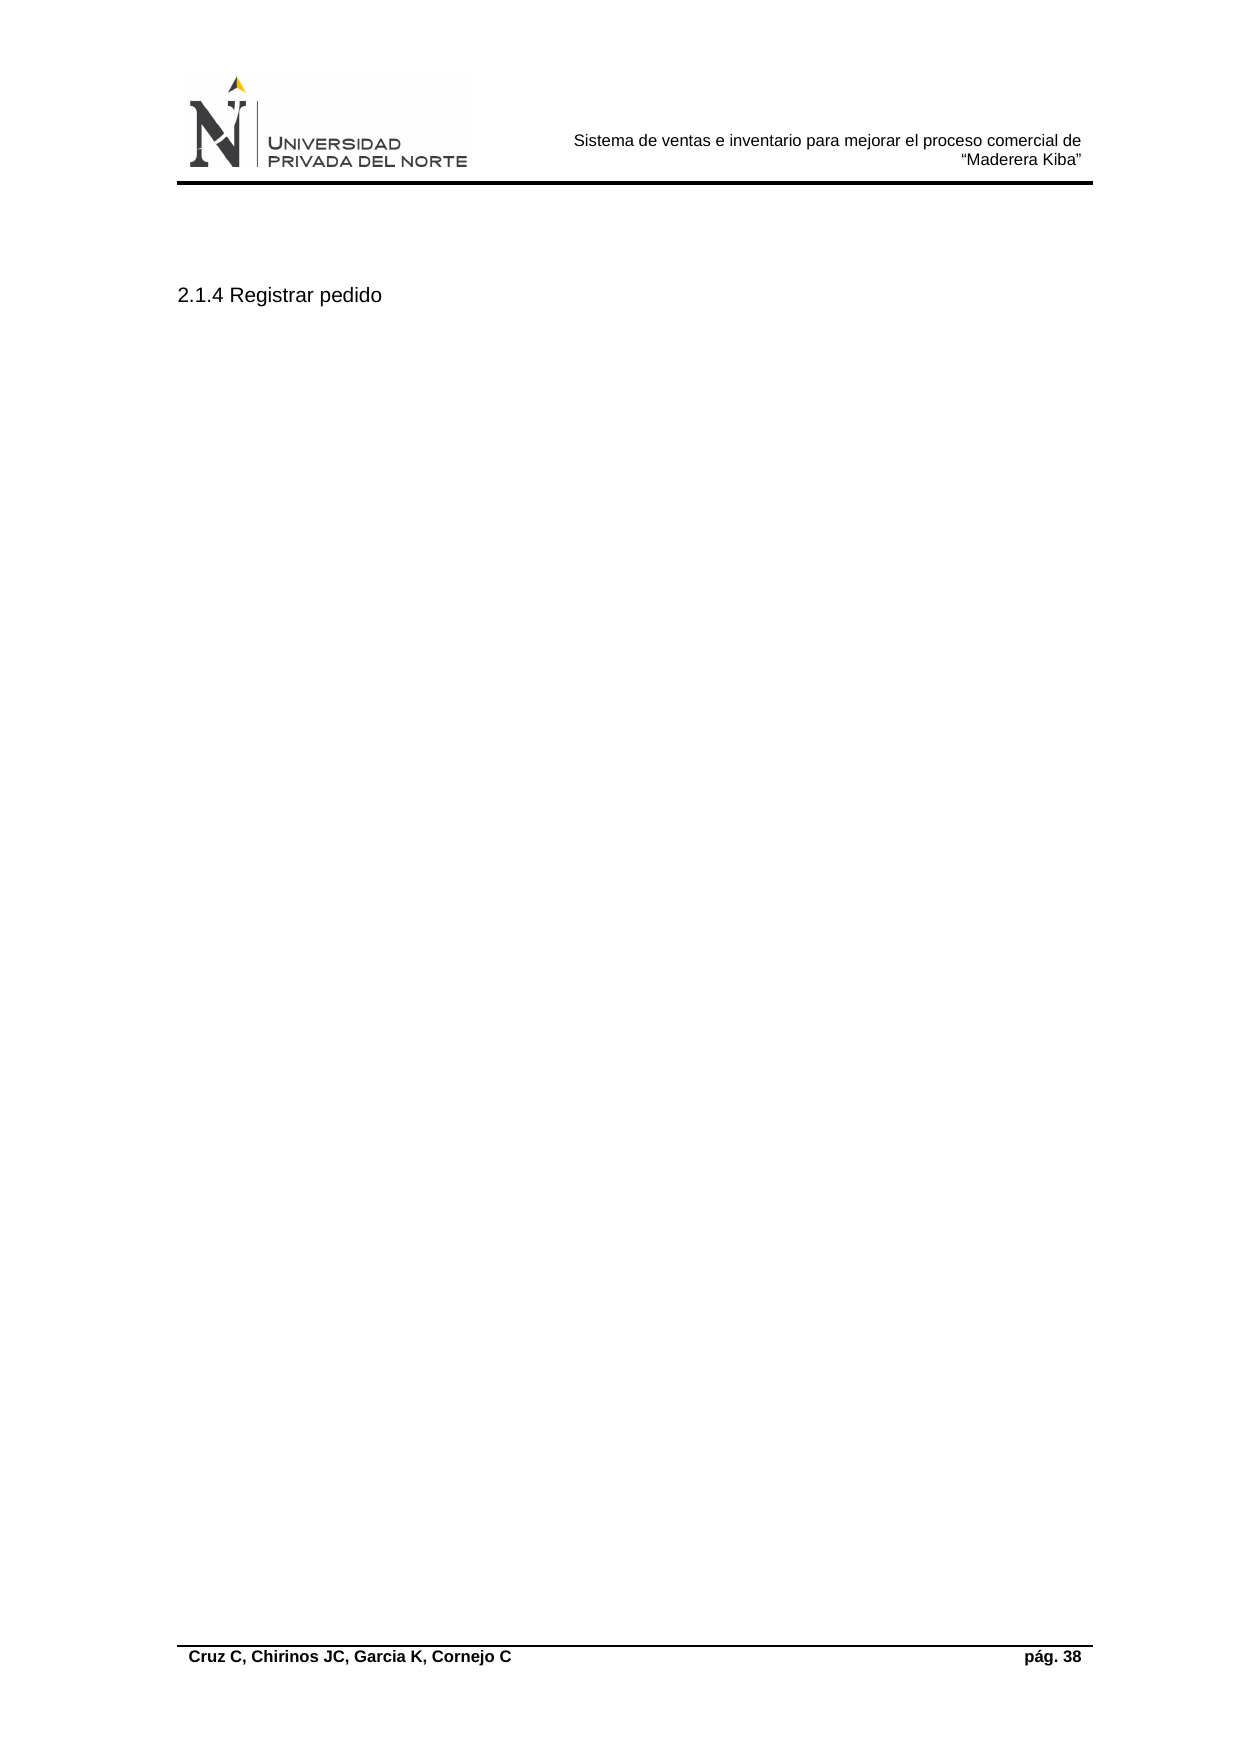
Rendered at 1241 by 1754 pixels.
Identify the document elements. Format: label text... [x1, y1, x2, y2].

picture [188, 73, 469, 169]
text 2.1.4 Registrar pedido [177, 283, 1092, 307]
